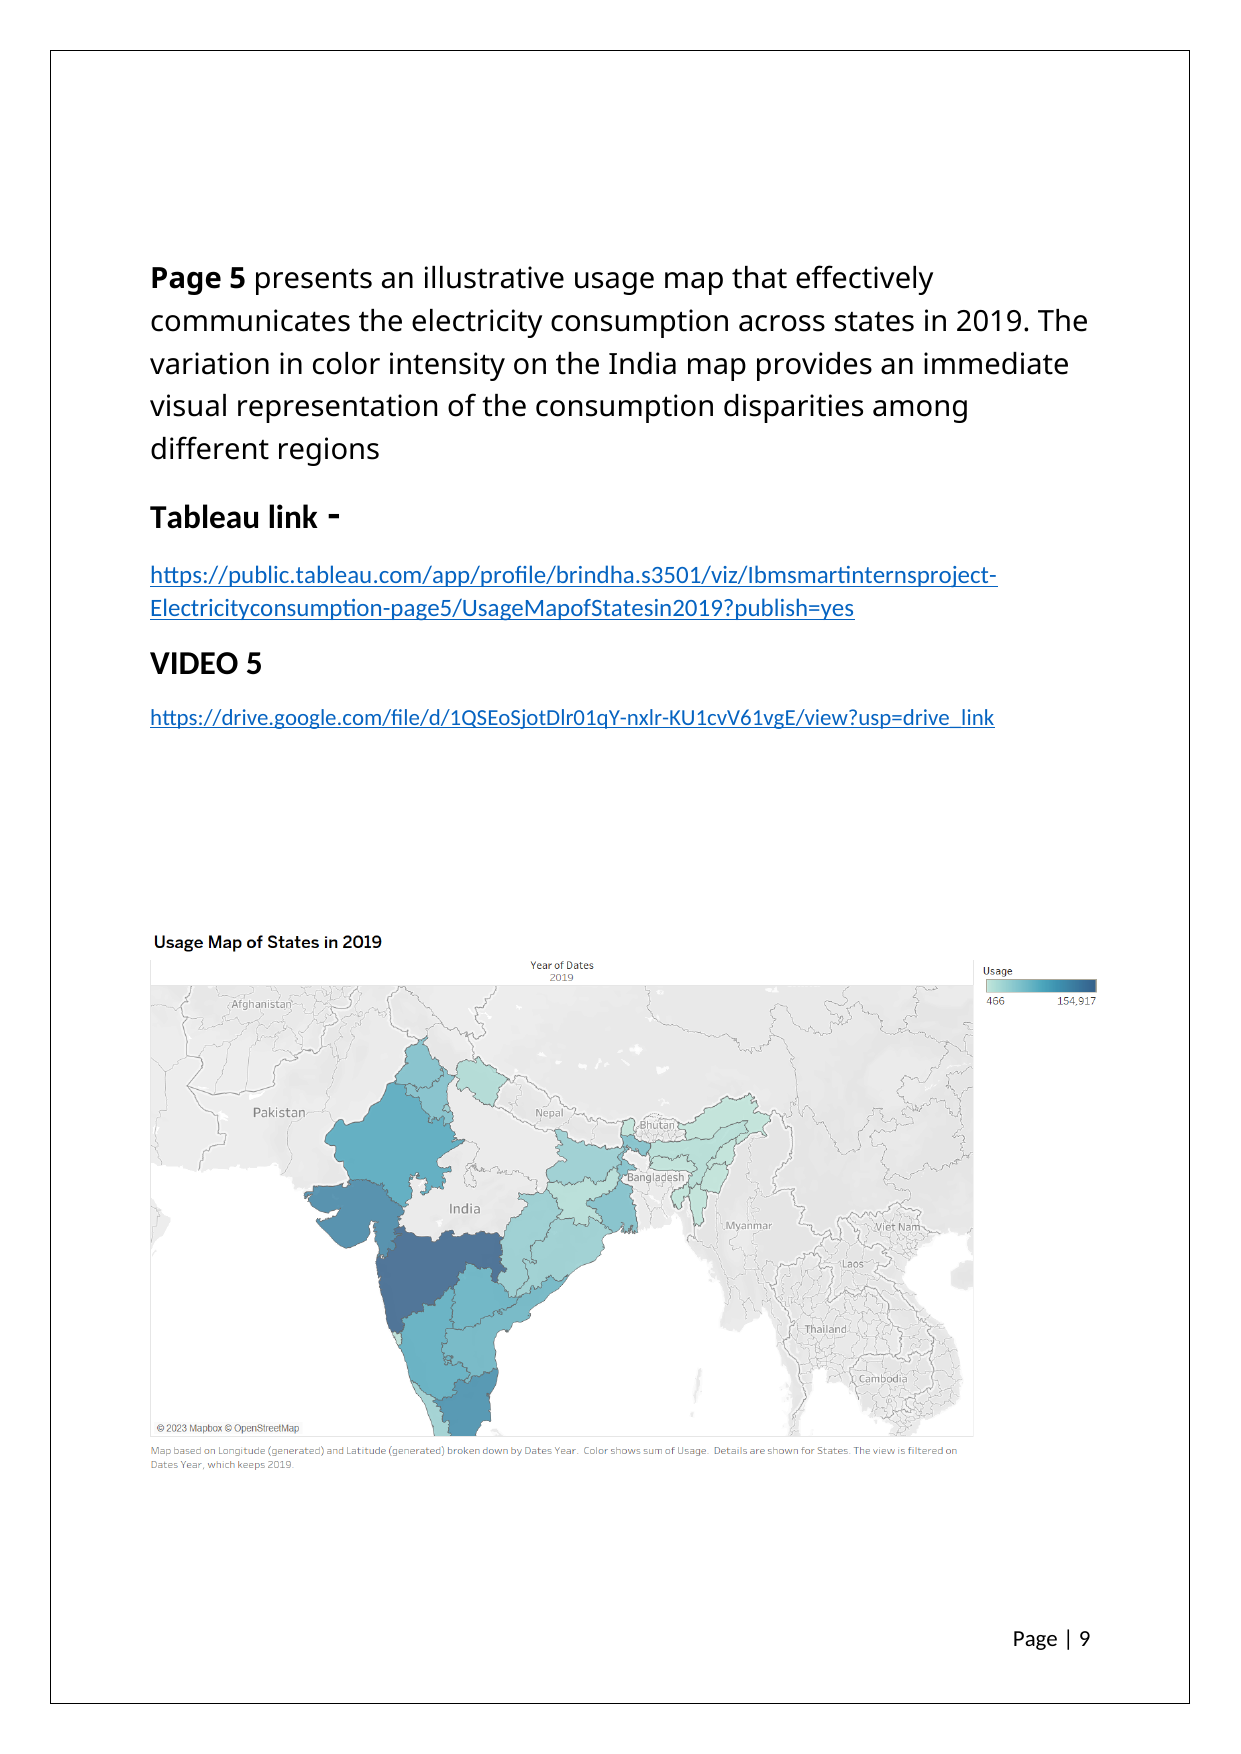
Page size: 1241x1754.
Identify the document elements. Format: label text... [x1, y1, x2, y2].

text https://drive.google.com/file/d/1QSEoSjotDlr01qY-nxlr-KU1cvV61vgE/view?usp=drive_link [150, 703, 1090, 731]
text Tableau link - [150, 488, 1090, 539]
text VIDEO 5 [150, 642, 1090, 683]
picture [150, 928, 1100, 1472]
text https://public.tableau.com/app/profile/brindha.s3501/viz/Ibmsmartinternsproject-Electricityconsumption-page5/UsageMapofStatesin2019?publish=yes [150, 559, 1090, 623]
text Page 5 presents an illustrative usage map that effectively communicates the electricity consumption across states in 2019. The variation in color intensity on the India map provides an immediate visual representation of the consumption disparities among different regions [150, 257, 1090, 468]
